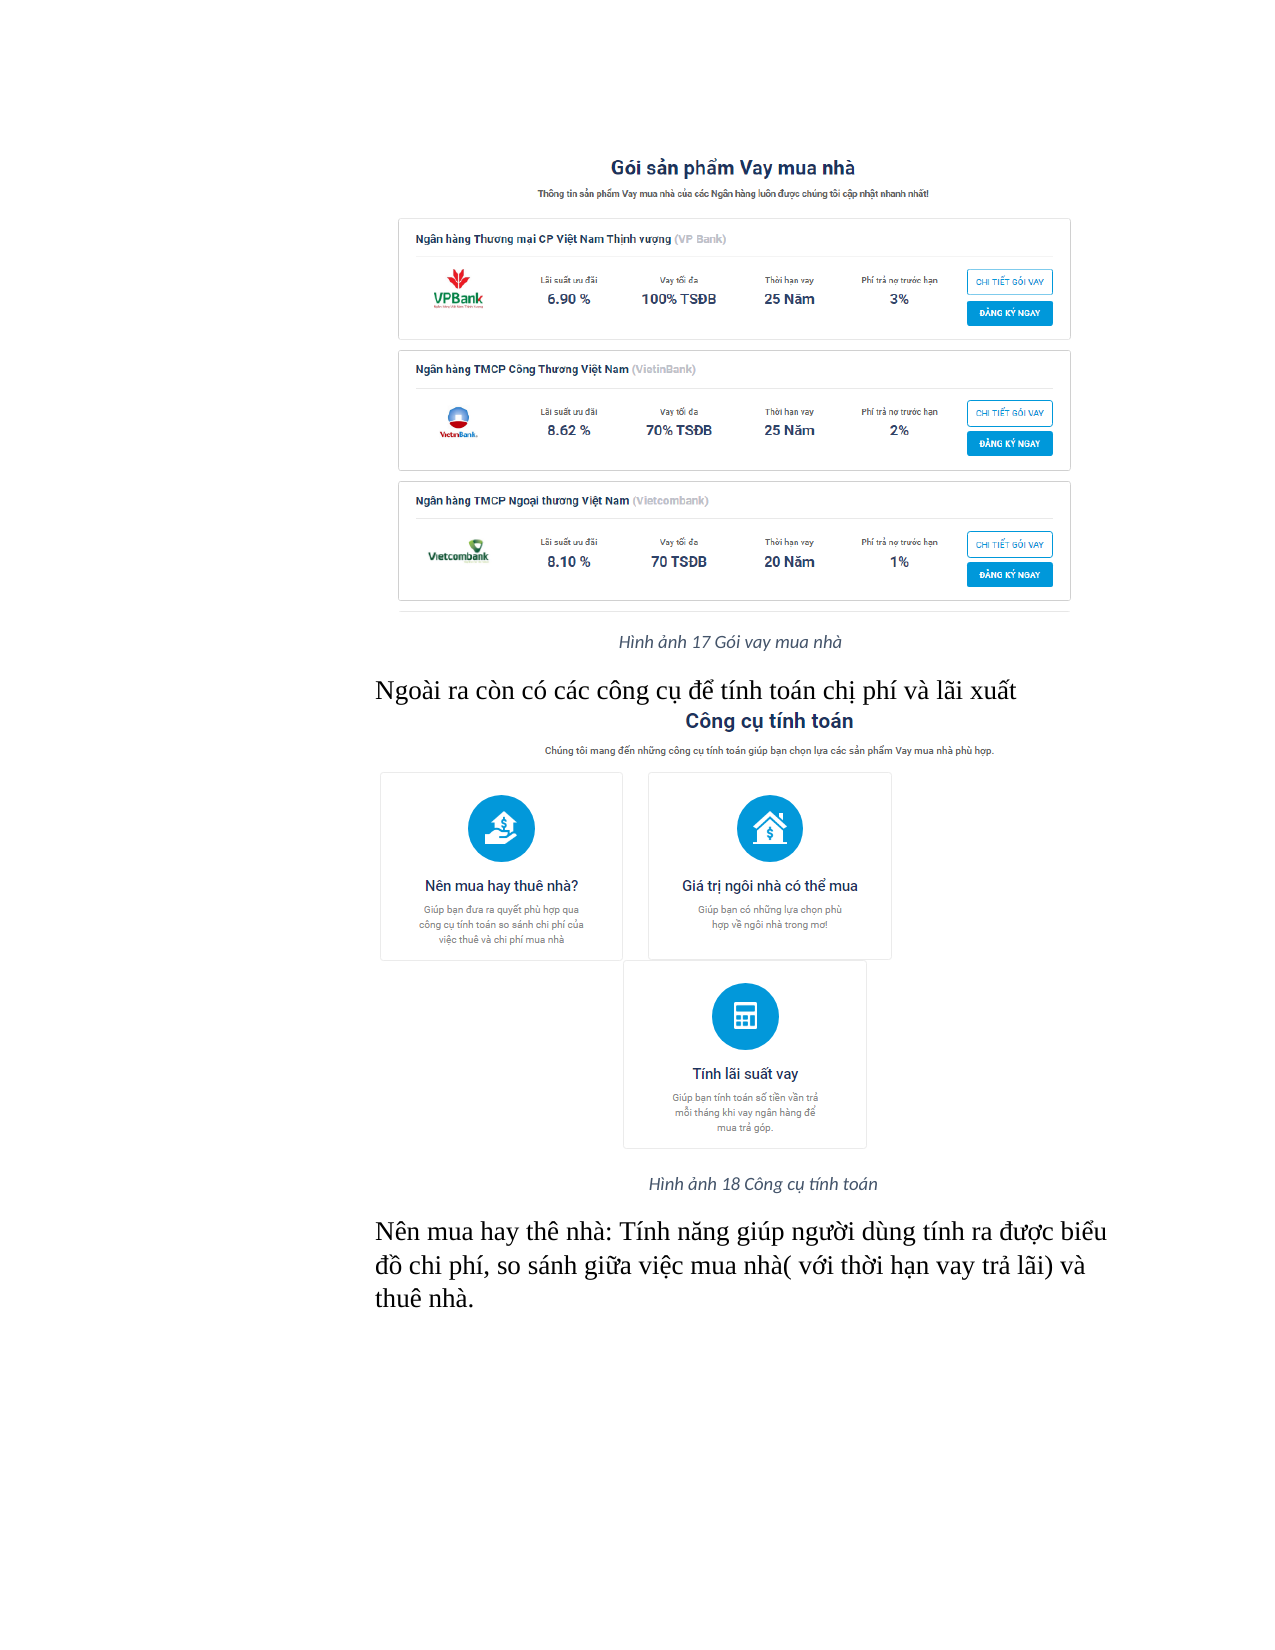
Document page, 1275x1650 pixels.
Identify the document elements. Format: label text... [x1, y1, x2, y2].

text Hình ảnh 17 Gói vay mua nhà [337, 630, 1125, 653]
text Hình ảnh 18 Công cụ tính toán [403, 1172, 1125, 1194]
picture [375, 707, 1075, 1153]
list Nên mua hay thê nhà: Tính năng giúp người dùng tính ra được biểu đồ chi phí, so sánh giữa việc mua nhà( với thời hạn vay trả lãi) và thuê nhà. [375, 1215, 1125, 1314]
picture [375, 150, 1094, 612]
list Ngoài ra còn có các công cụ để tính toán chị phí và lãi xuất [375, 674, 1125, 705]
